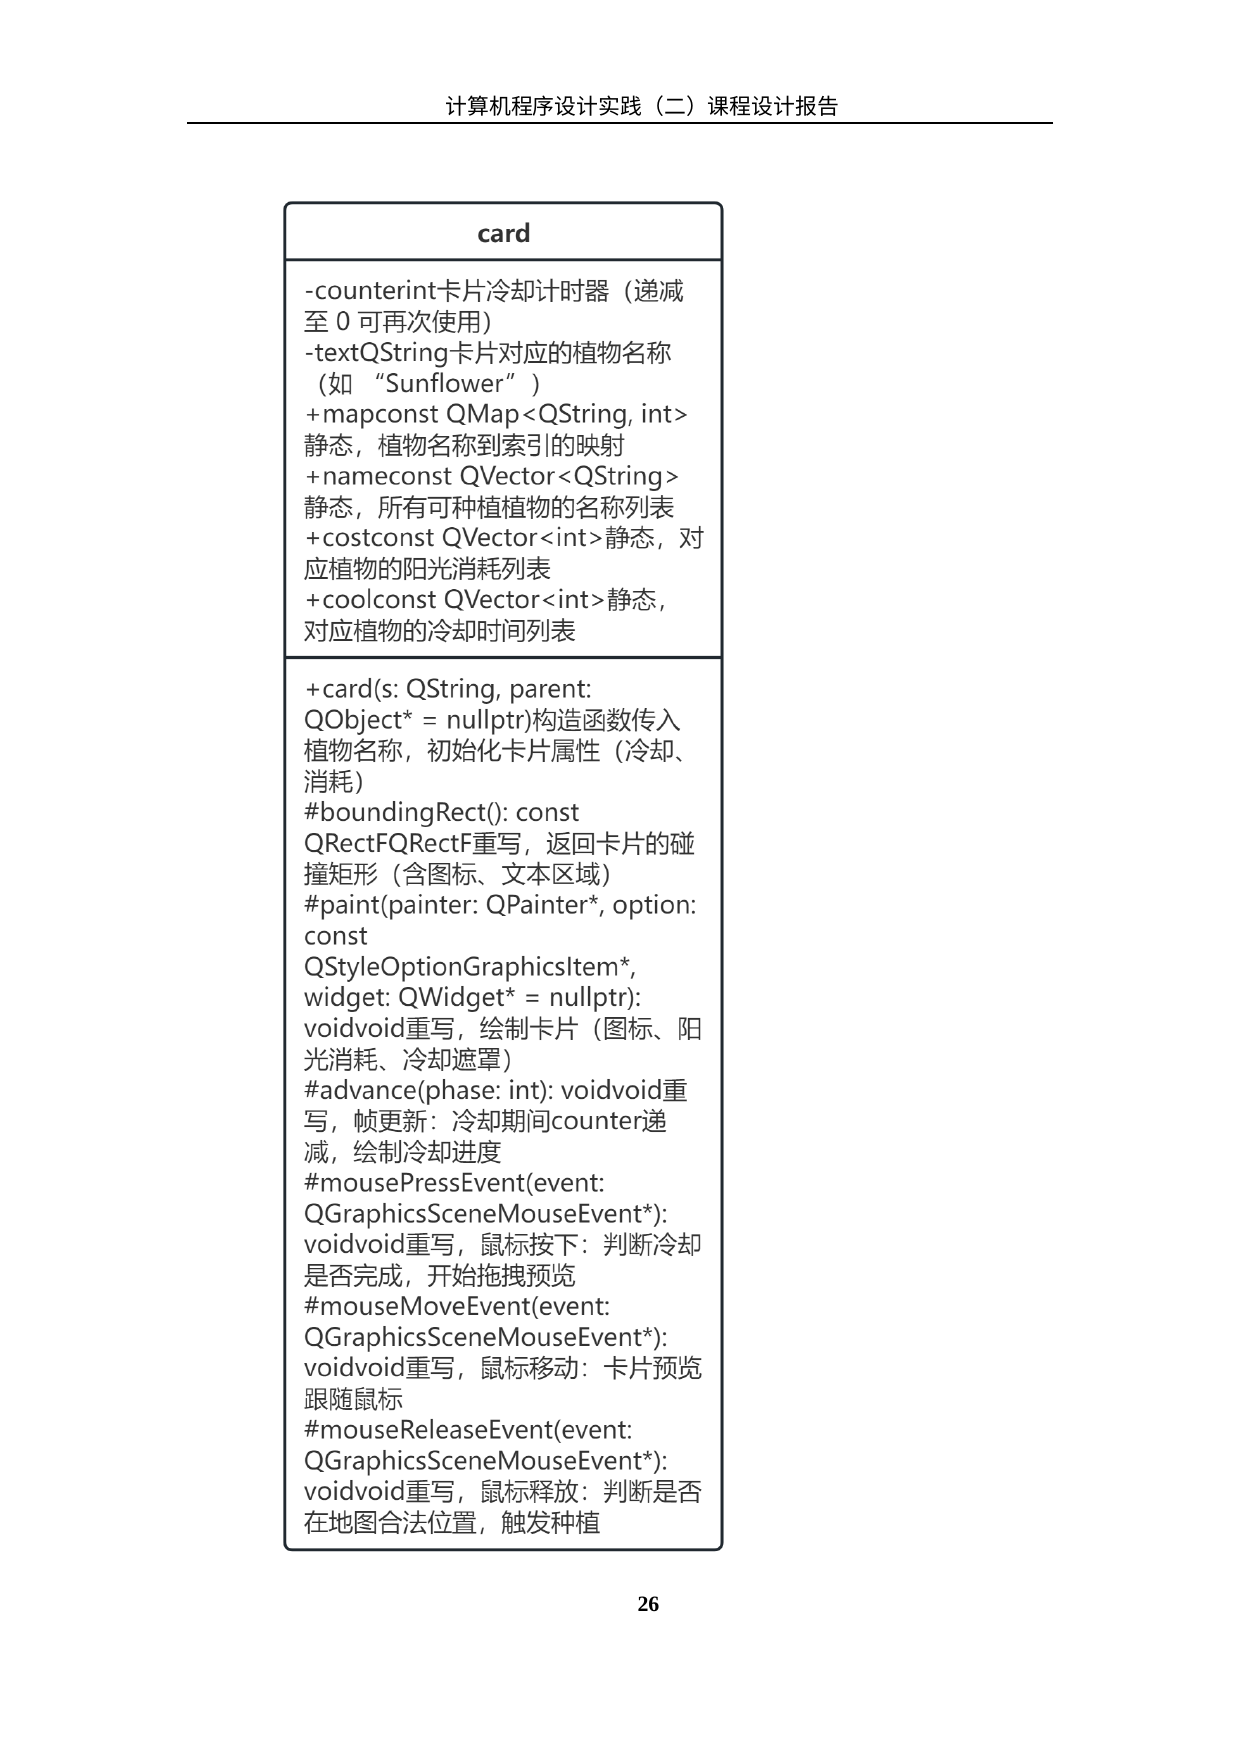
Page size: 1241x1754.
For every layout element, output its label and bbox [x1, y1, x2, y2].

picture [237, 155, 769, 1597]
